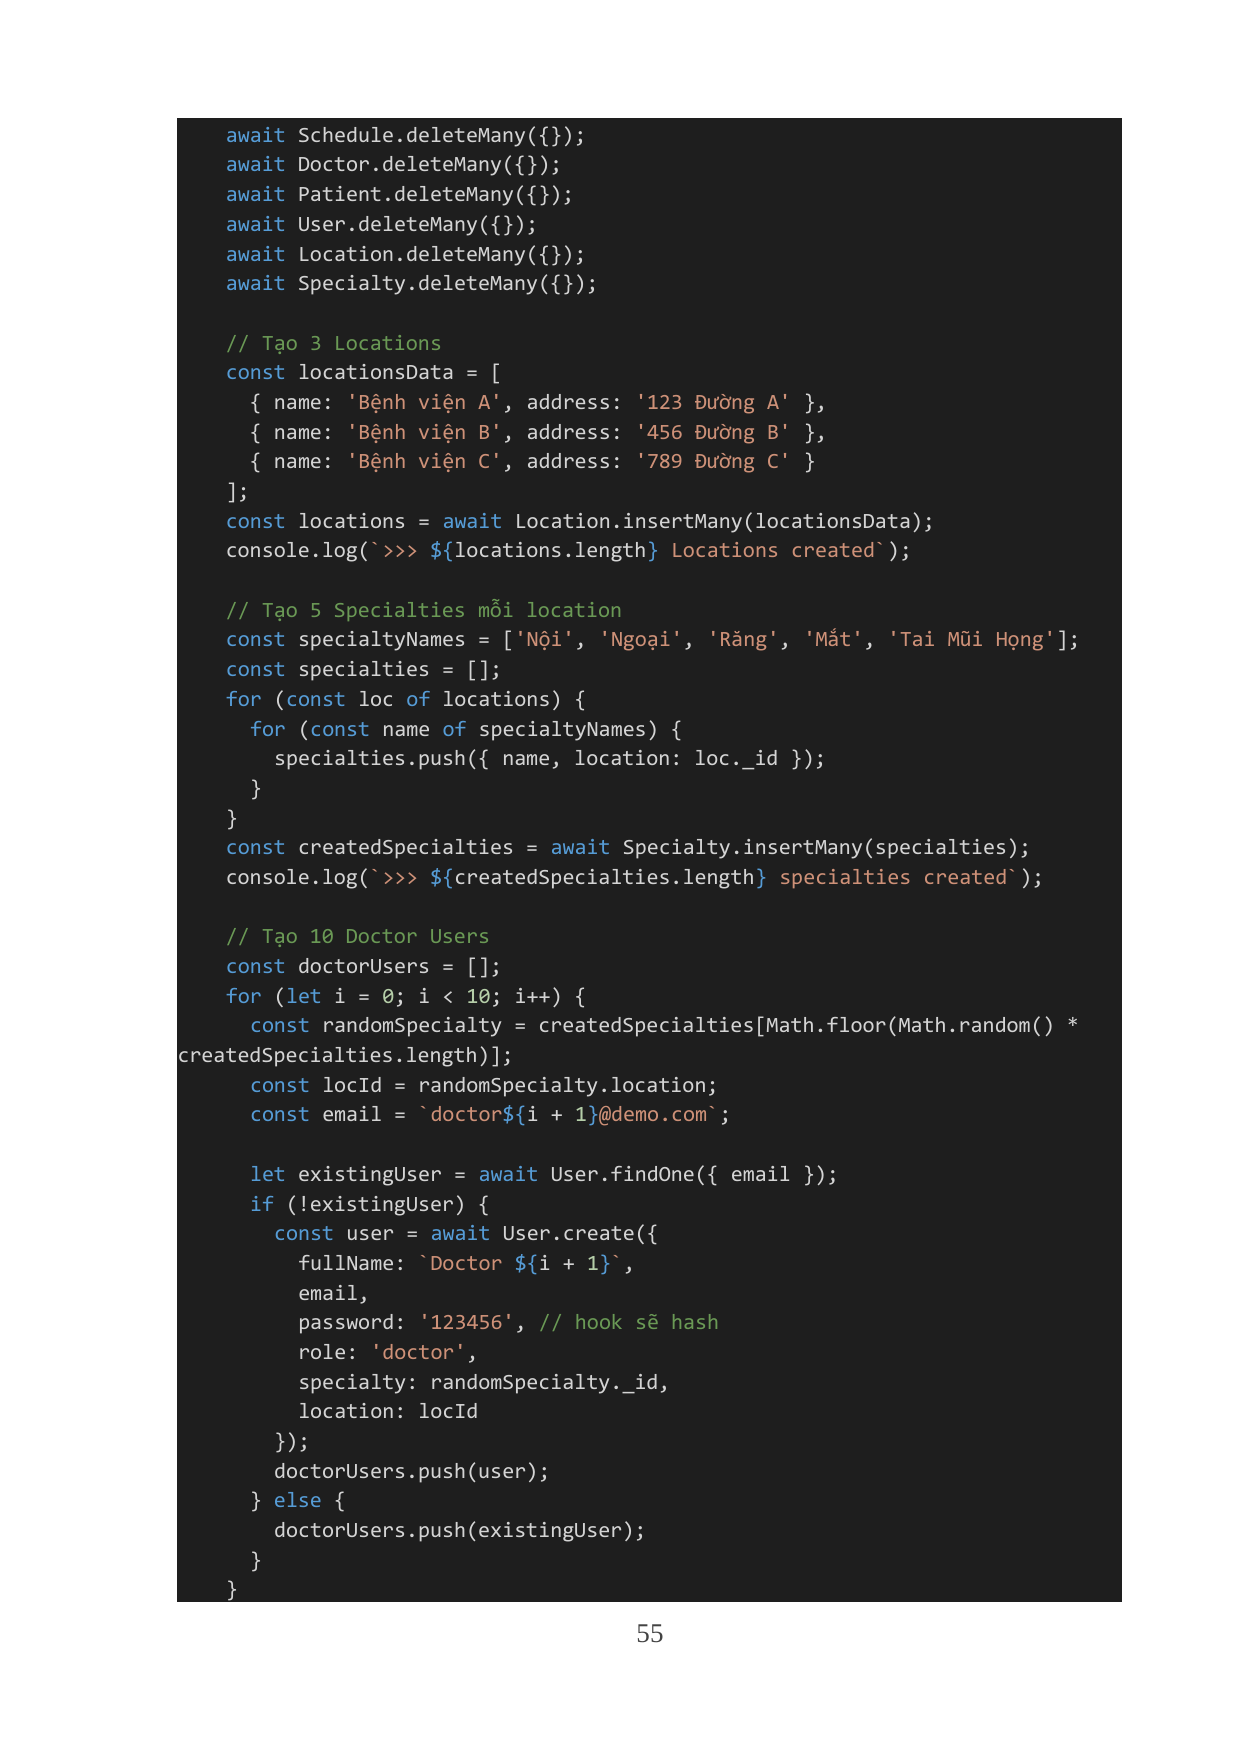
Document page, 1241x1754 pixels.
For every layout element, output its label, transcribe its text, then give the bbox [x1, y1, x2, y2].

text { name: 'Bệnh viện A', address: '123 Đường A' }, [177, 385, 1122, 415]
text if (!existingUser) { [177, 1187, 1122, 1217]
text role: 'doctor', [177, 1335, 1122, 1365]
text } [177, 1543, 1122, 1573]
text doctorUsers.push(user); [177, 1454, 1122, 1484]
text await Schedule.deleteMany({}); [177, 118, 1122, 148]
text specialties.push({ name, location: loc._id }); [177, 742, 1122, 771]
text } [177, 801, 1122, 831]
text { name: 'Bệnh viện B', address: '456 Đường B' }, [177, 415, 1122, 445]
text const locations = await Location.insertMany(locationsData); [177, 504, 1122, 534]
text doctorUsers.push(existingUser); [177, 1513, 1122, 1543]
text await Doctor.deleteMany({}); [177, 148, 1122, 177]
text { name: 'Bệnh viện C', address: '789 Đường C' } [177, 445, 1122, 474]
text const locationsData = [ [177, 356, 1122, 385]
text for (const name of specialtyNames) { [177, 712, 1122, 742]
text }); [177, 1424, 1122, 1454]
text await Specialty.deleteMany({}); [177, 267, 1122, 296]
text const createdSpecialties = await Specialty.insertMany(specialties); [177, 831, 1122, 860]
text password: '123456', // hook sẽ hash [177, 1306, 1122, 1335]
text await User.deleteMany({}); [177, 207, 1122, 237]
text const doctorUsers = []; [177, 949, 1122, 979]
text const user = await User.create({ [177, 1217, 1122, 1246]
text } [177, 1573, 1122, 1602]
text // Tạo 10 Doctor Users [177, 920, 1122, 949]
text specialty: randomSpecialty._id, [177, 1365, 1122, 1395]
text const email = `doctor${i + 1}@demo.com`; [177, 1098, 1122, 1127]
text const specialtyNames = ['Nội', 'Ngoại', 'Răng', 'Mắt', 'Tai Mũi Họng']; [177, 623, 1122, 652]
text let existingUser = await User.findOne({ email }); [177, 1157, 1122, 1187]
text // Tạo 3 Locations [177, 326, 1122, 356]
text location: locId [177, 1395, 1122, 1424]
text email, [177, 1276, 1122, 1306]
text // Tạo 5 Specialties mỗi location [177, 593, 1122, 623]
text } else { [177, 1484, 1122, 1513]
text for (let i = 0; i < 10; i++) { [177, 979, 1122, 1009]
text fullName: `Doctor ${i + 1}`, [177, 1246, 1122, 1276]
text } [177, 771, 1122, 801]
text const specialties = []; [177, 652, 1122, 682]
text const randomSpecialty = createdSpecialties[Math.floor(Math.random() * createdSpecialties.length)]; [177, 1009, 1122, 1068]
text ]; [177, 474, 1122, 504]
text console.log(`>>> ${createdSpecialties.length} specialties created`); [177, 860, 1122, 890]
text await Patient.deleteMany({}); [177, 177, 1122, 207]
text const locId = randomSpecialty.location; [177, 1068, 1122, 1098]
text for (const loc of locations) { [177, 682, 1122, 712]
text await Location.deleteMany({}); [177, 237, 1122, 267]
text console.log(`>>> ${locations.length} Locations created`); [177, 534, 1122, 563]
